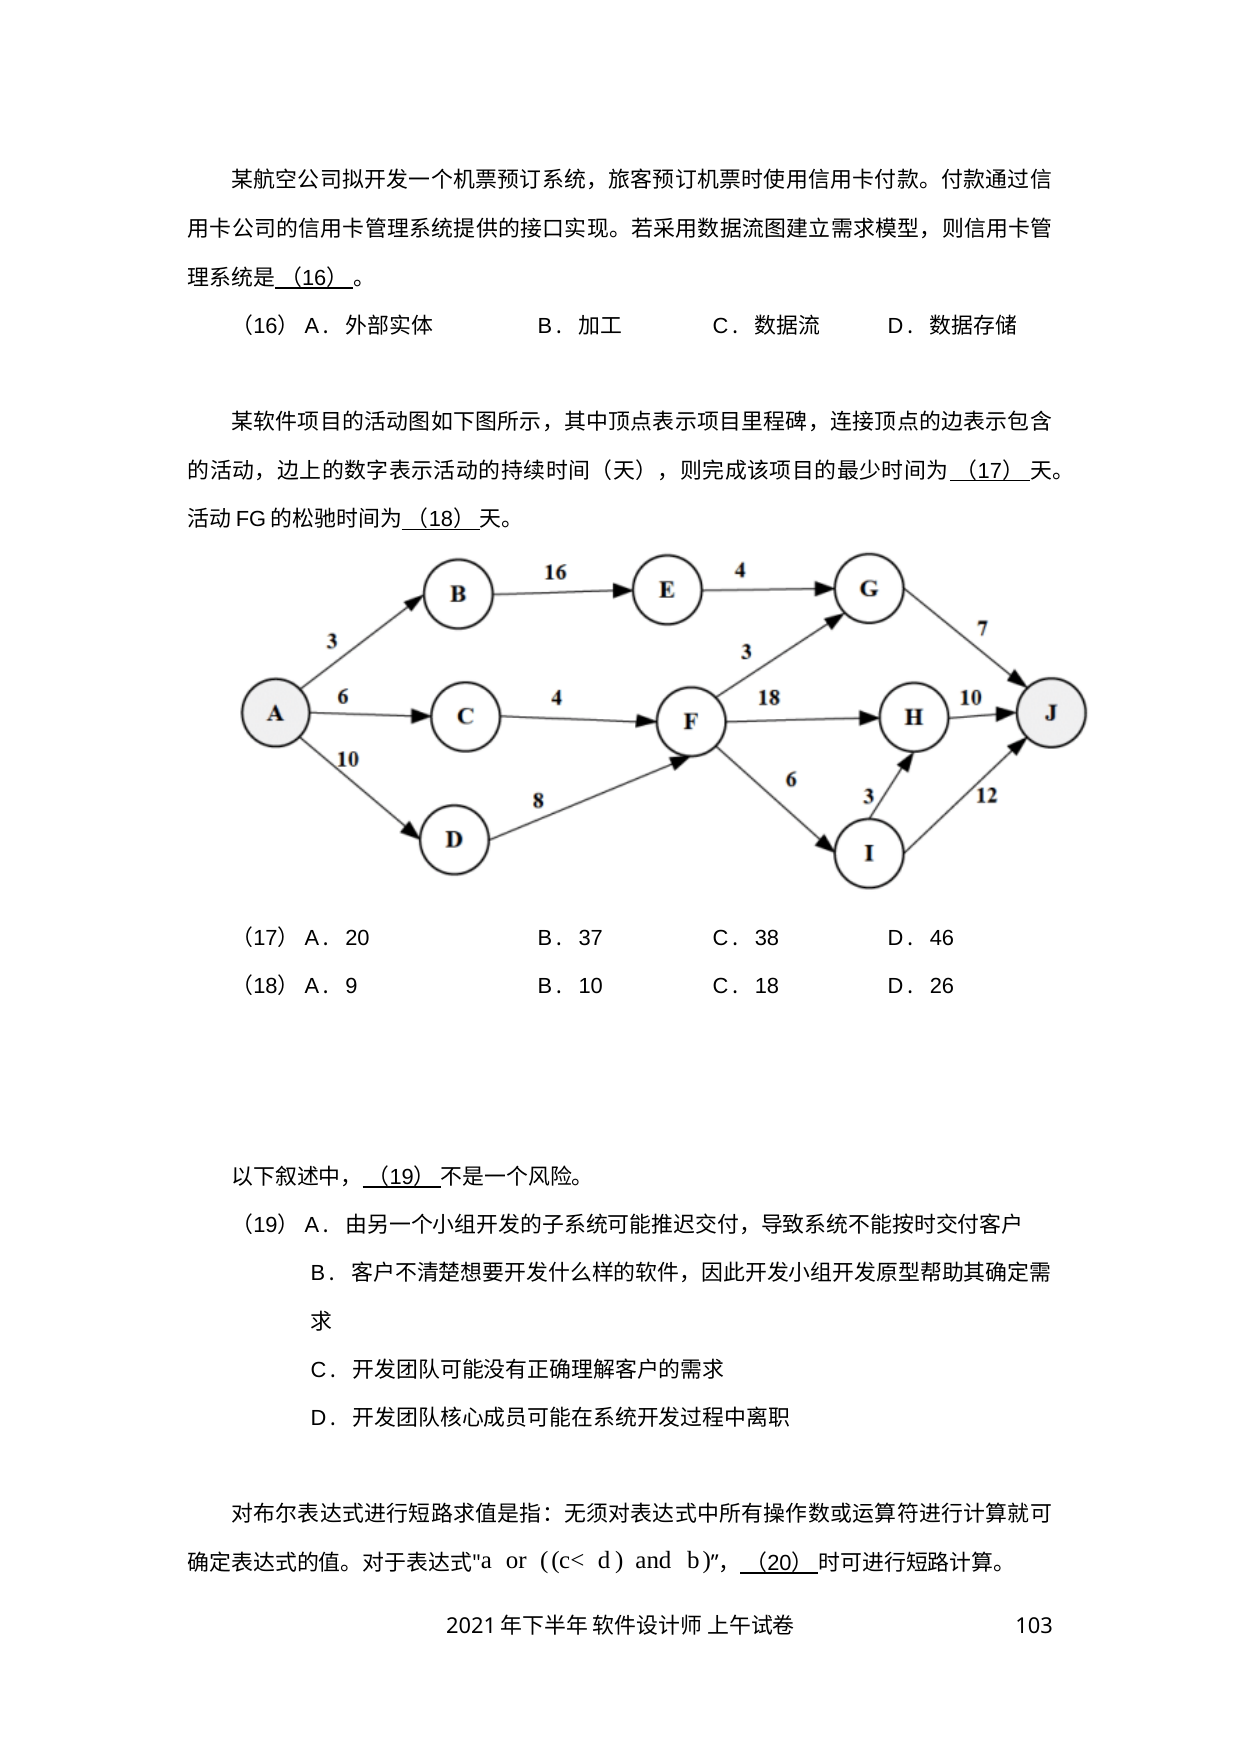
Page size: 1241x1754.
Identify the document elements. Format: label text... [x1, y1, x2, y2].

text 某软件项目的活动图如下图所示，其中顶点表示项目里程碑，连接顶点的边表示包含的活动，边上的数字表示活动的持续时间（天），则完成该项目的最少时间为 （17） 天。活动FG的松驰时间为 （18） 天。 [187, 403, 1053, 533]
text （17） A. 20 B. 37 C. 38 D. 46 [187, 919, 1053, 952]
text B. 客户不清楚想要开发什么样的软件，因此开发小组开发原型帮助其确定需 [187, 1255, 1053, 1287]
text D. 开发团队核心成员可能在系统开发过程中离职 [187, 1400, 1053, 1432]
text （19） A. 由另一个小组开发的子系统可能推迟交付，导致系统不能按时交付客户 [187, 1207, 1053, 1239]
text （18） A. 9 B. 10 C. 18 D. 26 [187, 968, 1053, 1000]
text 对布尔表达式进行短路求值是指：无须对表达式中所有操作数或运算符进行计算就可确定表达式的值。对于表达式"”， （20） 时可进行短路计算。 [187, 1496, 1053, 1577]
text 以下叙述中， （19） 不是一个风险。 [187, 1158, 1053, 1191]
text 求 [187, 1303, 1053, 1336]
text C. 开发团队可能没有正确理解客户的需求 [187, 1352, 1053, 1384]
text （16） A. 外部实体 B. 加工 C. 数据流 D. 数据存储 [187, 308, 1053, 340]
picture [231, 549, 1097, 894]
text 某航空公司拟开发一个机票预订系统，旅客预订机票时使用信用卡付款。付款通过信用卡公司的信用卡管理系统提供的接口实现。若采用数据流图建立需求模型，则信用卡管理系统是 （16） 。 [187, 162, 1053, 292]
